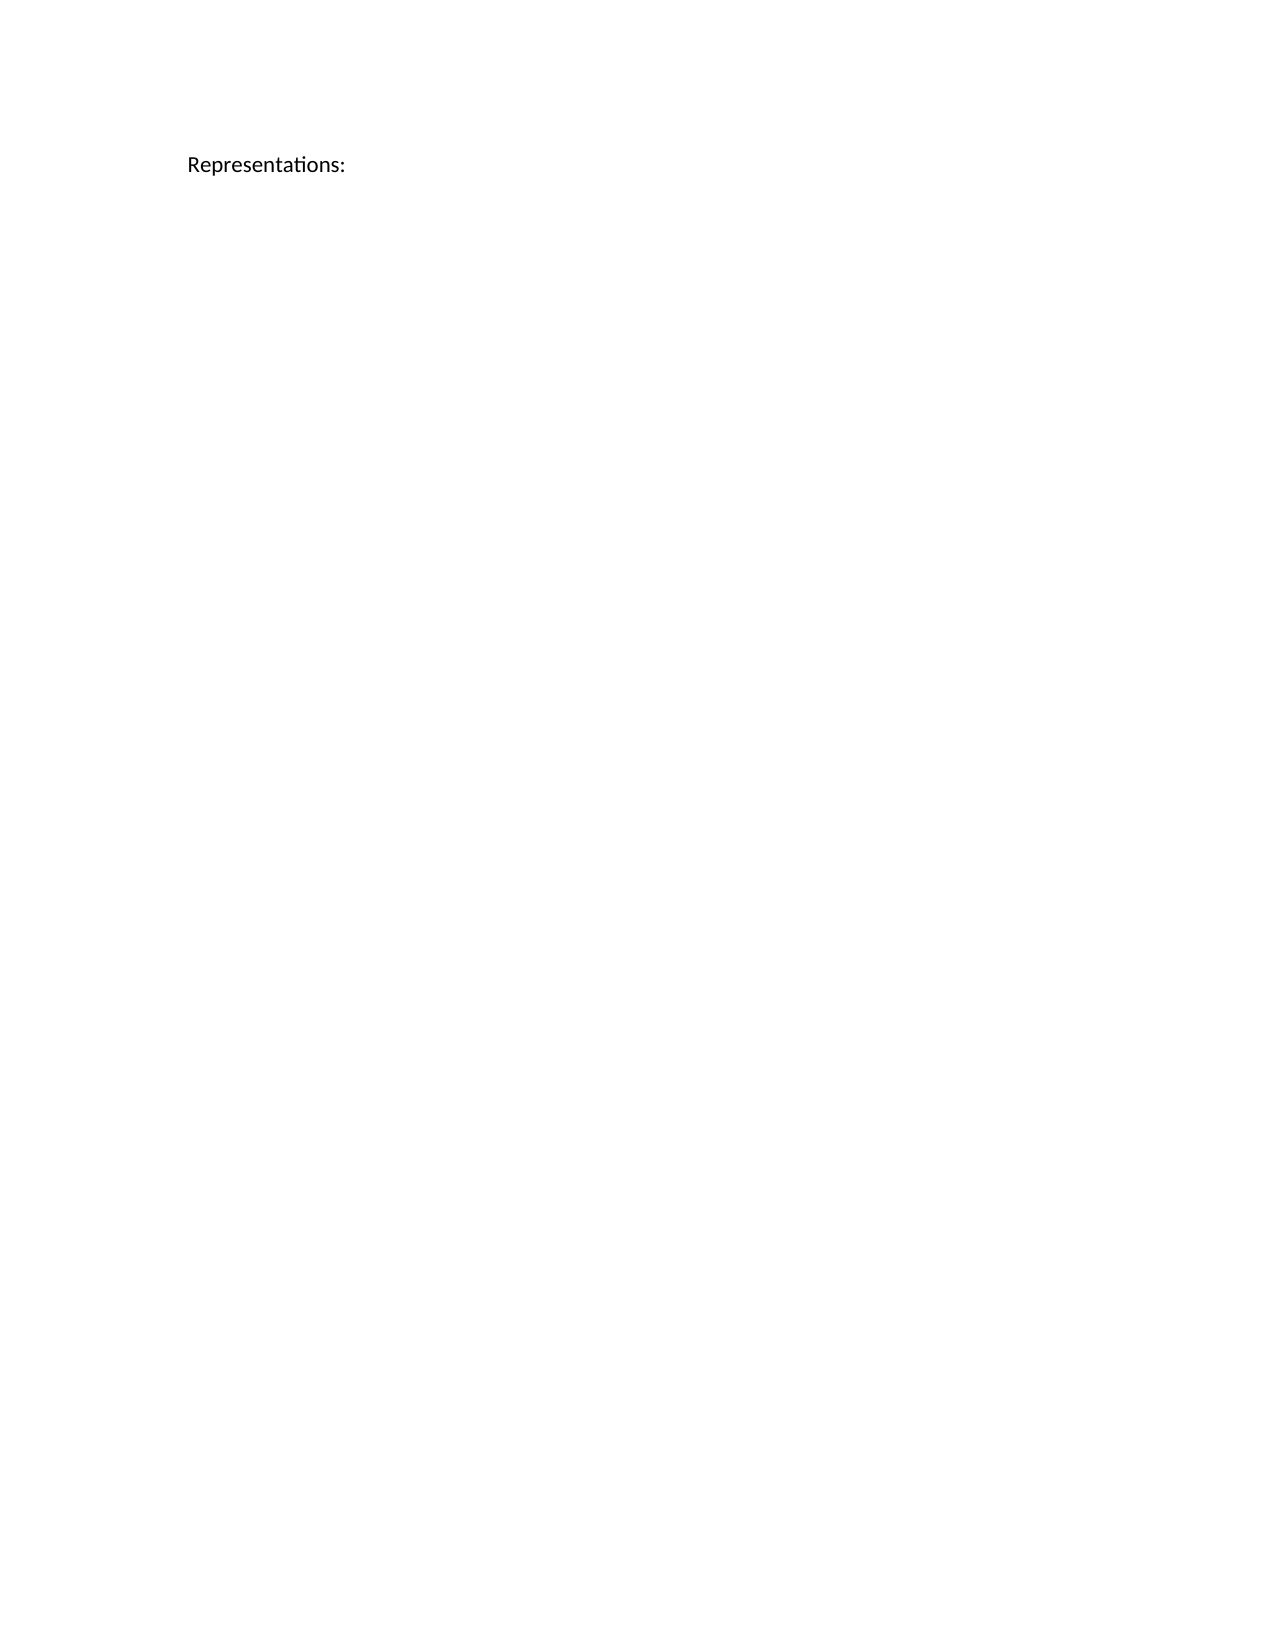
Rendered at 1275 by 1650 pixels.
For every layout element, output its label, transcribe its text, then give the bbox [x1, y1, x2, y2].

text Representations: [187, 150, 1087, 178]
